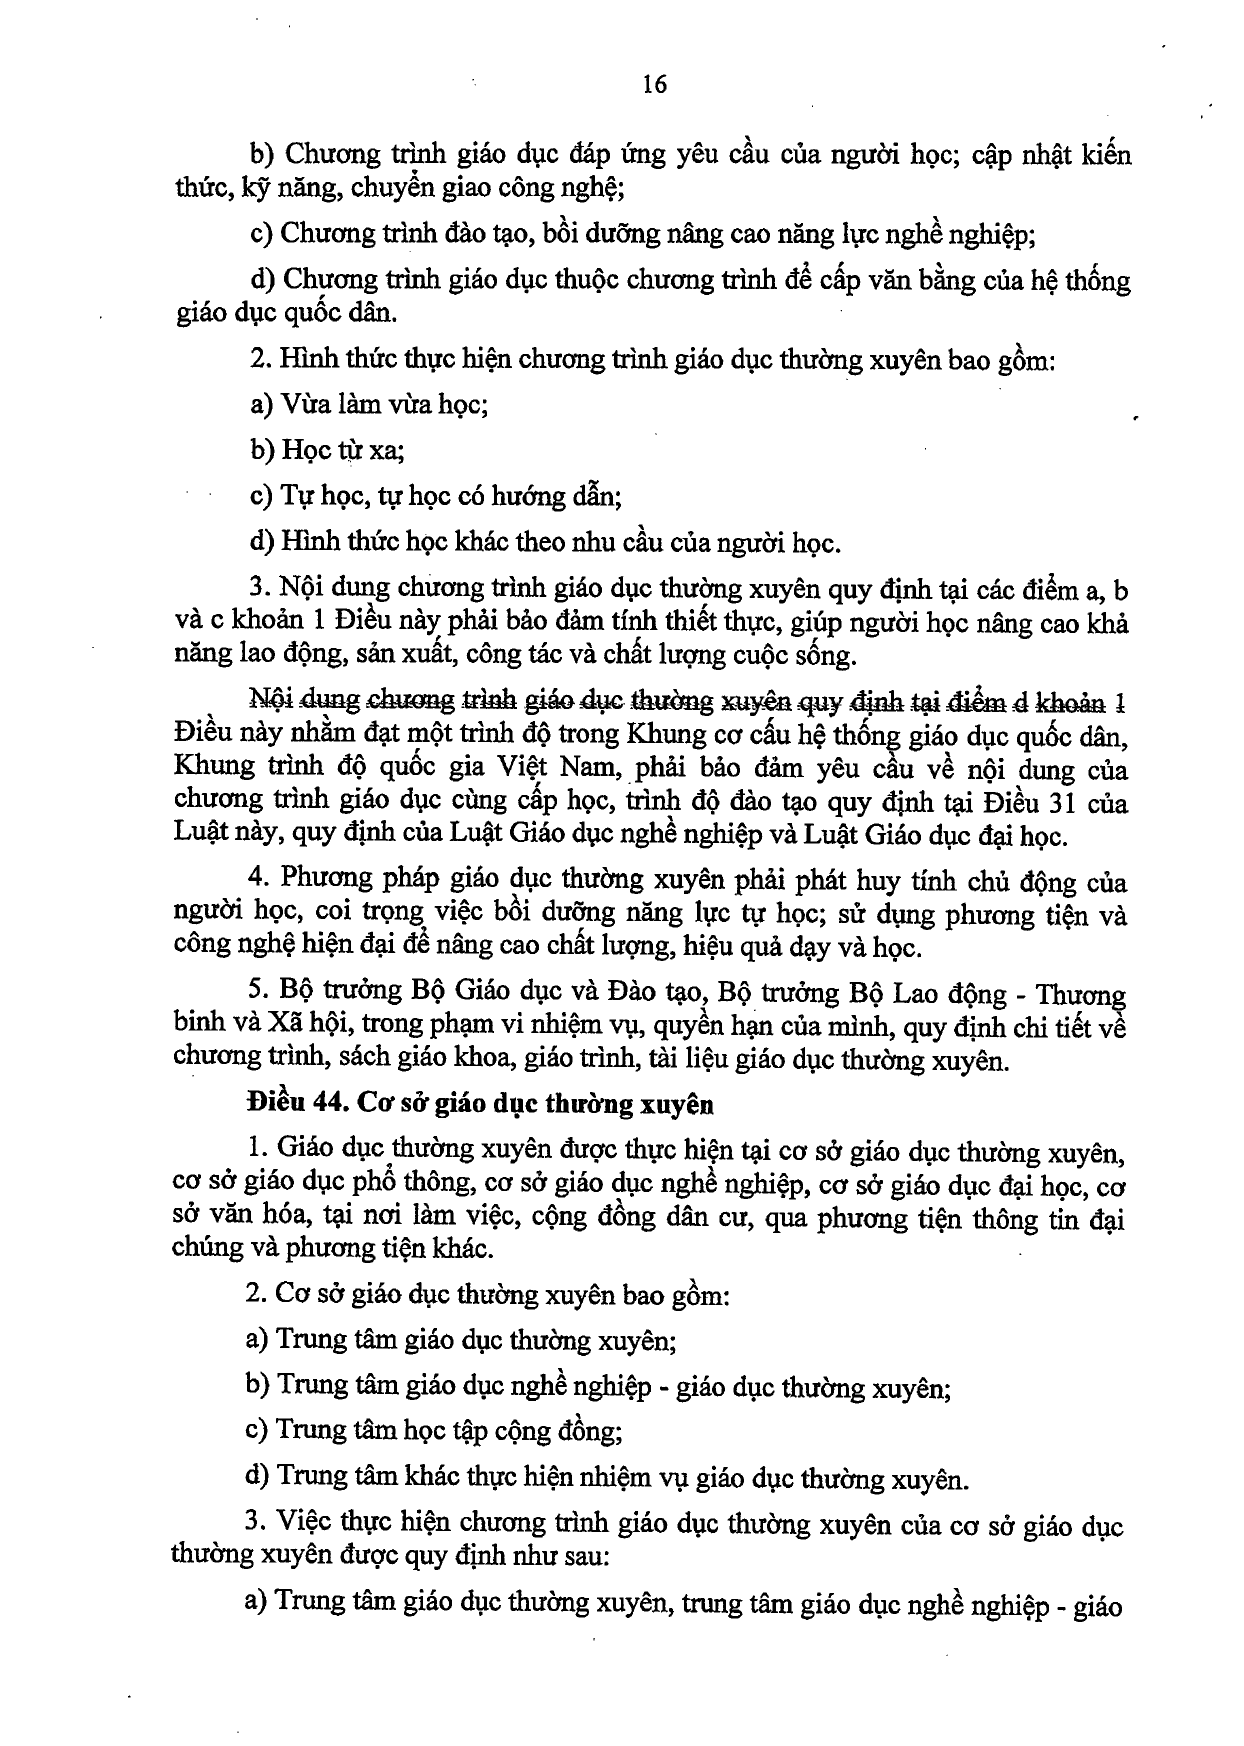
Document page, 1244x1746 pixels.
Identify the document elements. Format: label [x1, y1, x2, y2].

picture [92, 18, 1212, 1733]
